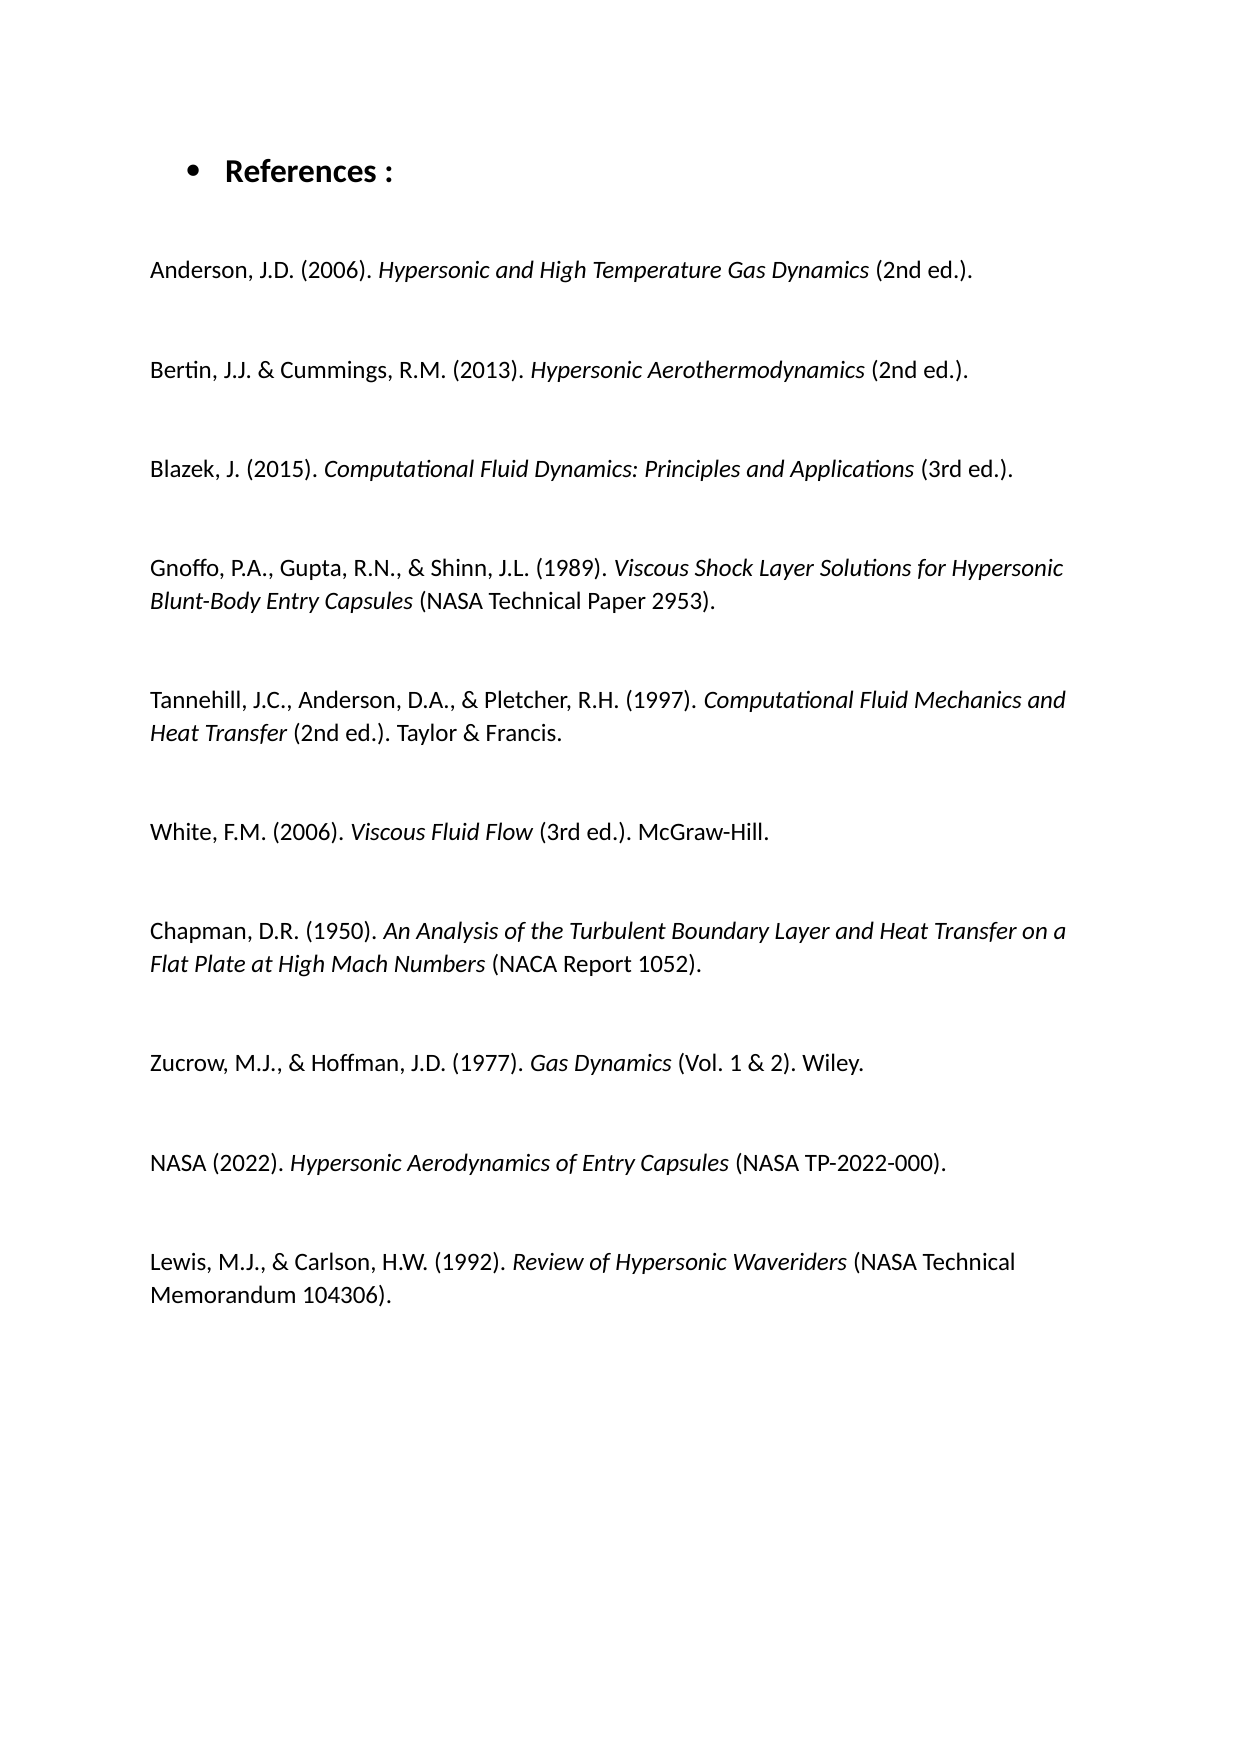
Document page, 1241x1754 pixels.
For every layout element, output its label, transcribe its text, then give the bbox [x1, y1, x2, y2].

text Bertin, J.J. & Cummings, R.M. (2013). Hypersonic Aerothermodynamics (2nd ed.). [150, 354, 1090, 384]
text Anderson, J.D. (2006). Hypersonic and High Temperature Gas Dynamics (2nd ed.). [150, 254, 1090, 285]
text Zucrow, M.J., & Hoffman, J.D. (1977). Gas Dynamics (Vol. 1 & 2). Wiley. [150, 1047, 1090, 1078]
text Lewis, M.J., & Carlson, H.W. (1992). Review of Hypersonic Waveriders (NASA Technical Memorandum 104306). [150, 1246, 1090, 1309]
text Blazek, J. (2015). Computational Fluid Dynamics: Principles and Applications (3rd ed.). [150, 453, 1090, 483]
text Tannehill, J.C., Anderson, D.A., & Pletcher, R.H. (1997). Computational Fluid Mechanics and Heat Transfer (2nd ed.). Taylor & Francis. [150, 684, 1090, 748]
text Chapman, D.R. (1950). An Analysis of the Turbulent Boundary Layer and Heat Transfer on a Flat Plate at High Mach Numbers (NACA Report 1052). [150, 915, 1090, 979]
list References : [187, 150, 1090, 191]
text Gnoffo, P.A., Gupta, R.N., & Shinn, J.L. (1989). Viscous Shock Layer Solutions for Hypersonic Blunt-Body Entry Capsules (NASA Technical Paper 2953). [150, 552, 1090, 616]
text White, F.M. (2006). Viscous Fluid Flow (3rd ed.). McGraw-Hill. [150, 816, 1090, 847]
text NASA (2022). Hypersonic Aerodynamics of Entry Capsules (NASA TP-2022-000). [150, 1147, 1090, 1177]
